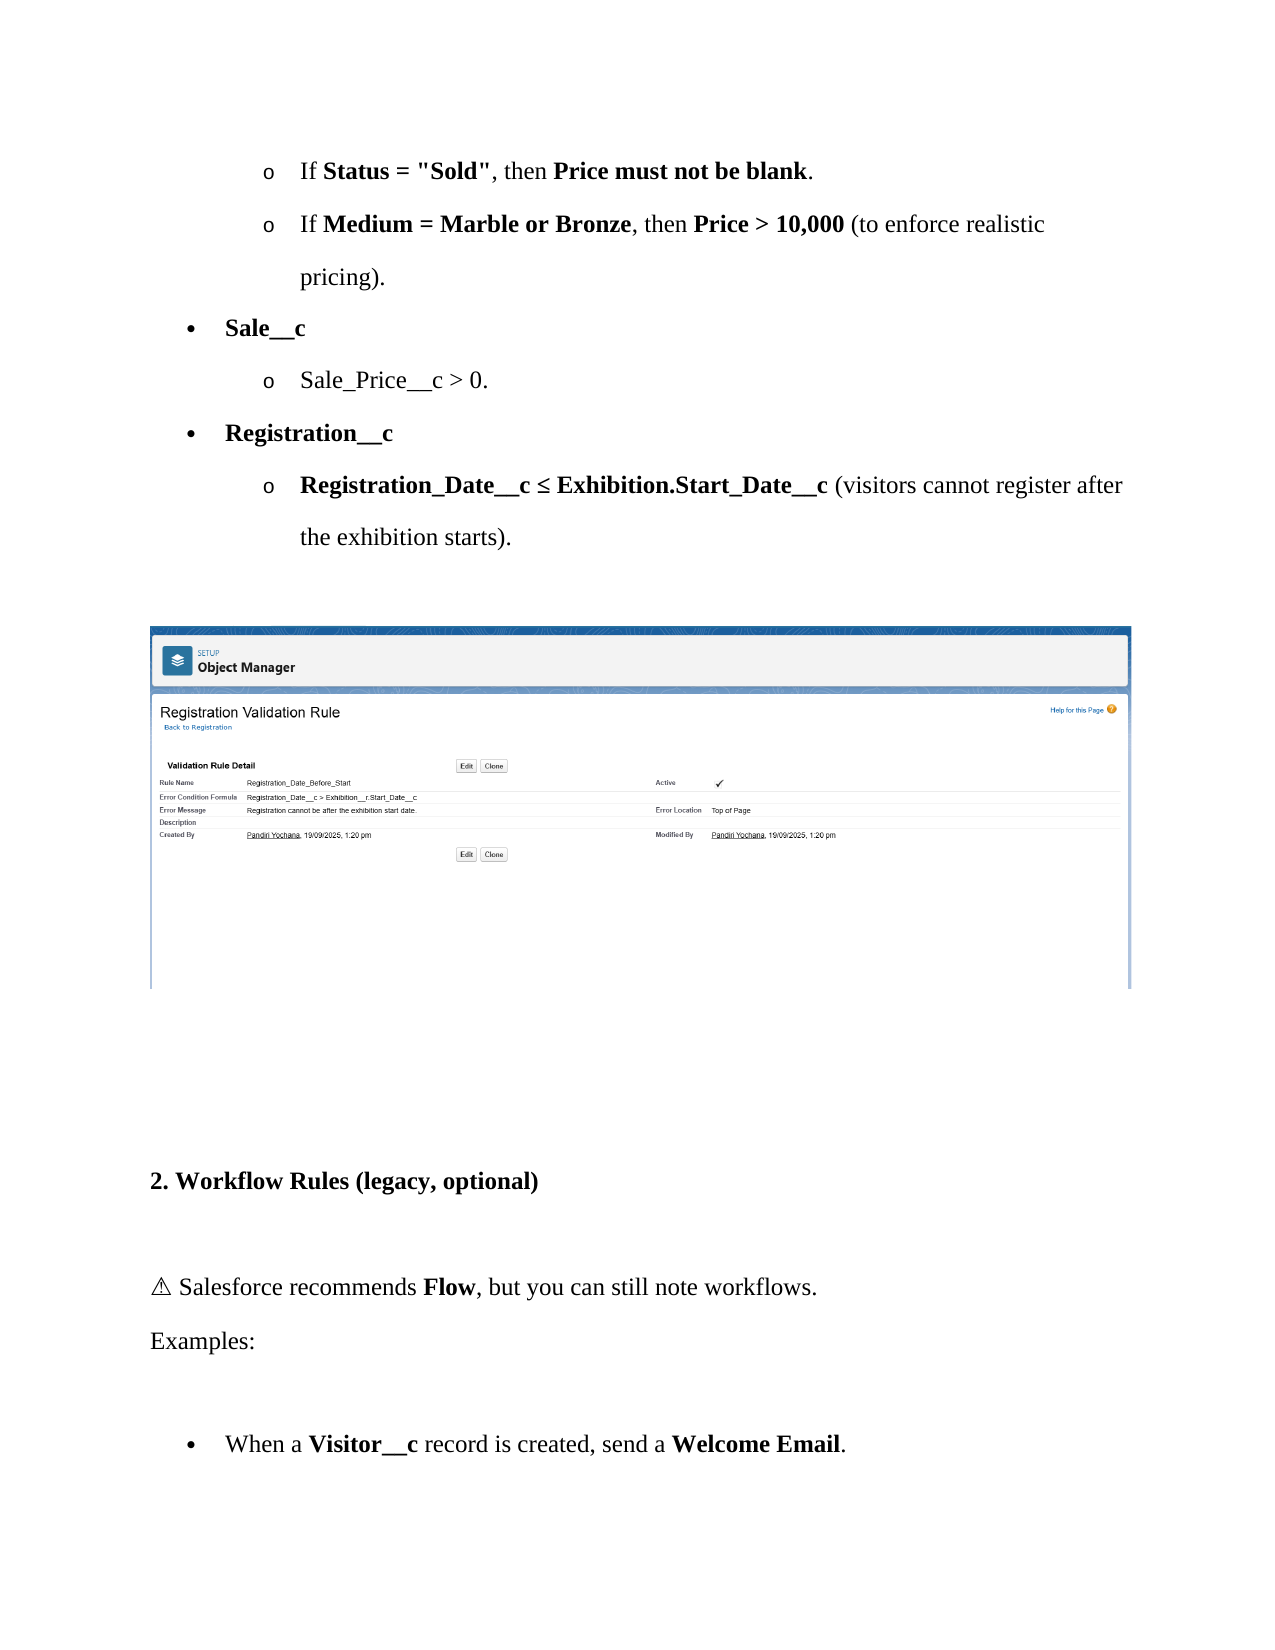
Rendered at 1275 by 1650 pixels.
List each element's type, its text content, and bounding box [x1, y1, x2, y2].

subtitle 2. Workflow Rules (legacy, optional) [150, 1166, 1131, 1194]
list Registration_Date__c ≤ Exhibition.Start_Date__c (visitors cannot register after the exhibition starts). [262, 470, 1131, 551]
list When a Visitor__c record is created, send a Welcome Email. [187, 1429, 1131, 1457]
picture [150, 625, 1132, 989]
list Sale__c [187, 313, 1131, 342]
list Registration__c [187, 418, 1131, 447]
text ⚠️ Salesforce recommends Flow, but you can still note workflows. Examples: [150, 1269, 1131, 1354]
list If Medium = Marble or Bronze, then Price > 10,000 (to enforce realistic pricing). [262, 209, 1131, 291]
list Sale_Price__c > 0. [262, 365, 1131, 395]
list If Status = "Sold", then Price must not be blank. [262, 156, 1131, 186]
